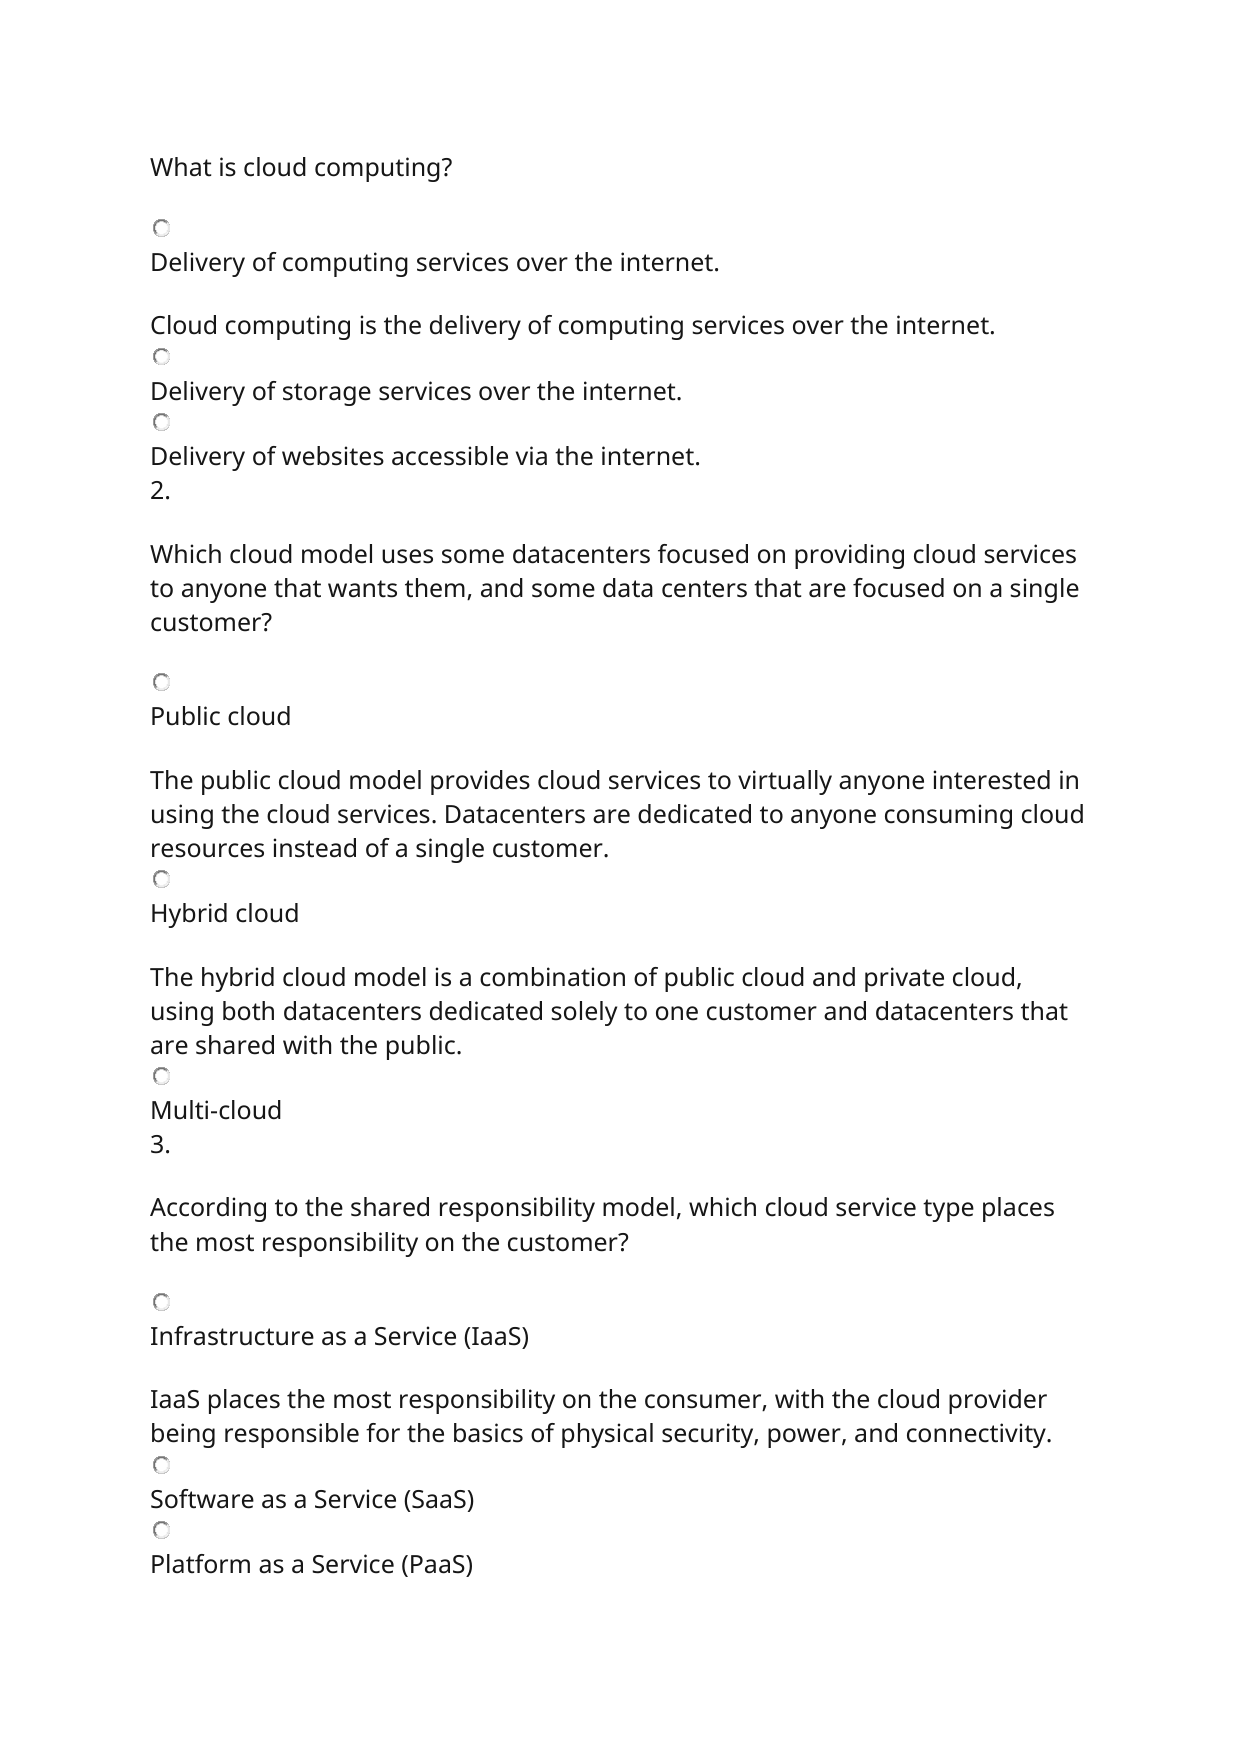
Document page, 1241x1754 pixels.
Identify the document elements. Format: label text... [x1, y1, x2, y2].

text The public cloud model provides cloud services to virtually anyone interested in using the cloud services. Datacenters are dedicated to anyone consuming cloud resources instead of a single customer. [150, 762, 1090, 864]
text Infrastructure as a Service (IaaS) [150, 1319, 1090, 1353]
text Delivery of storage services over the internet. [150, 373, 1090, 407]
text Platform as a Service (PaaS) [150, 1547, 1090, 1581]
text Delivery of computing services over the internet. [150, 245, 1090, 279]
text 3. [150, 1127, 1090, 1161]
text Which cloud model uses some datacenters focused on providing cloud services to anyone that wants them, and some data centers that are focused on a single customer? [150, 536, 1090, 638]
text Software as a Service (SaaS) [150, 1482, 1090, 1516]
text Cloud computing is the delivery of computing services over the internet. [150, 308, 1090, 342]
text According to the shared responsibility model, which cloud service type places the most responsibility on the customer? [150, 1190, 1090, 1258]
text Public cloud [150, 699, 1090, 733]
text What is cloud computing? [150, 150, 1090, 184]
text Hybrid cloud [150, 896, 1090, 930]
text Multi-cloud [150, 1093, 1090, 1127]
text 2. [150, 473, 1090, 507]
text IaaS places the most responsibility on the consumer, with the cloud provider being responsible for the basics of physical security, power, and connectivity. [150, 1382, 1090, 1450]
text Delivery of websites accessible via the internet. [150, 439, 1090, 473]
text The hybrid cloud model is a combination of public cloud and private cloud, using both datacenters dedicated solely to one customer and datacenters that are shared with the public. [150, 959, 1090, 1061]
